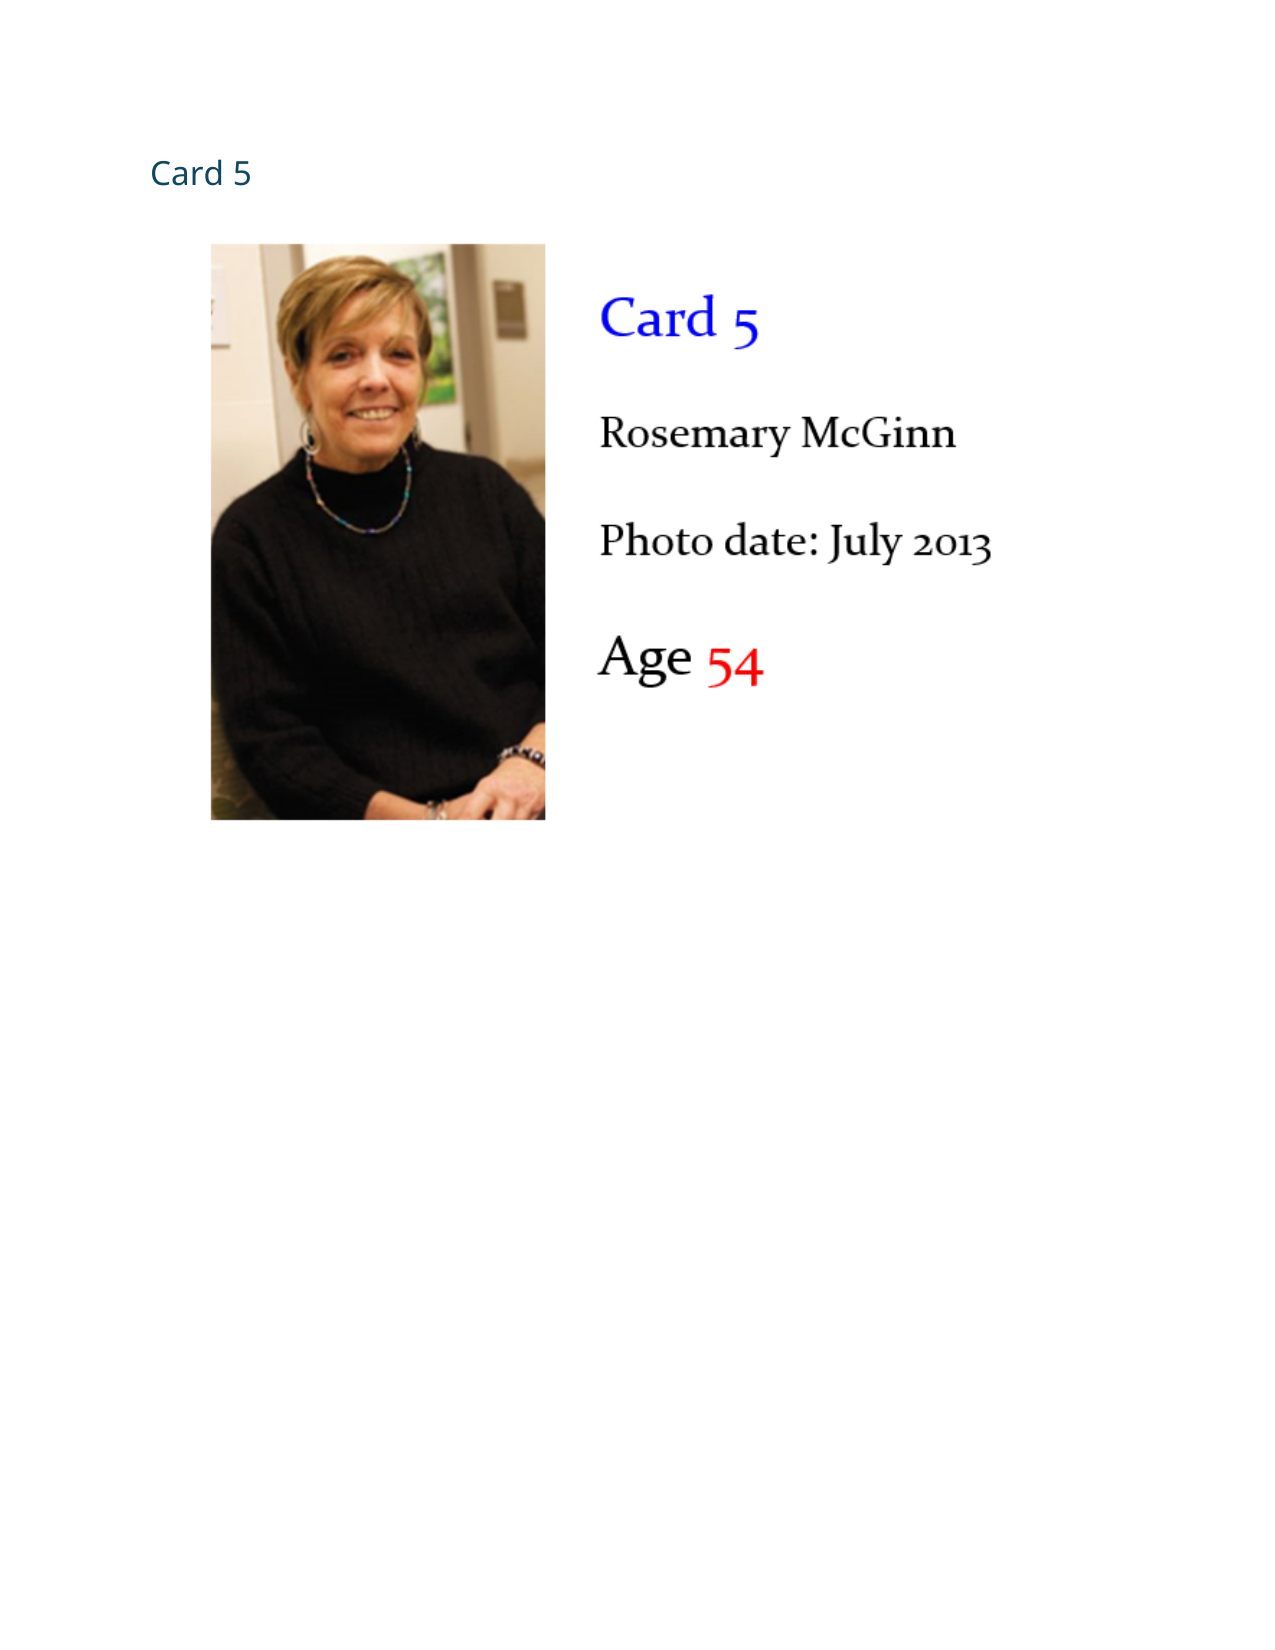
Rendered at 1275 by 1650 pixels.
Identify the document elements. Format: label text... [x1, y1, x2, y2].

picture [168, 214, 1044, 862]
subtitle Card 5 [150, 150, 1125, 195]
